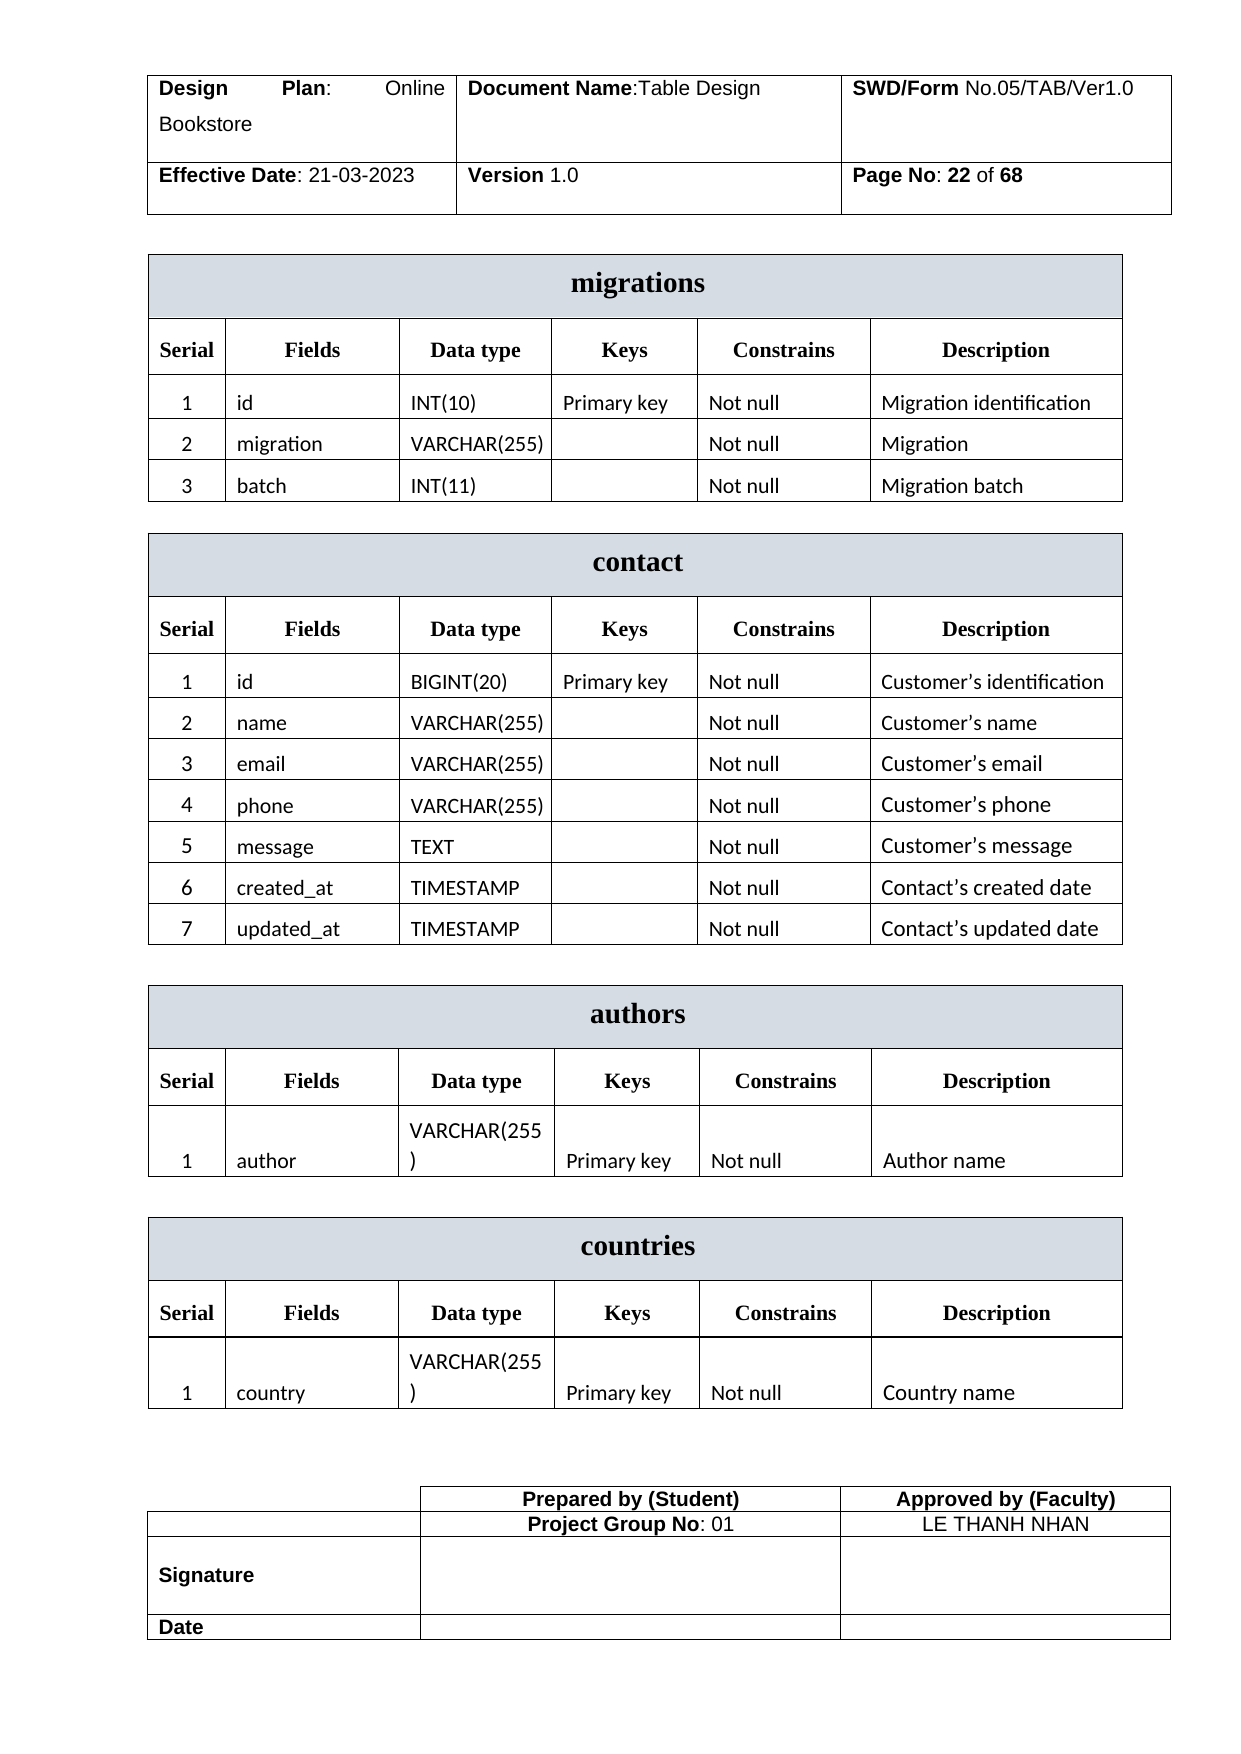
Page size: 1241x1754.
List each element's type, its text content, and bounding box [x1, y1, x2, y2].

table_cell Primary key [552, 654, 697, 697]
table_cell VARCHAR(255) [399, 1106, 554, 1176]
table_cell Fields [226, 1281, 398, 1336]
table_cell [552, 739, 697, 779]
table_cell 3 [149, 460, 225, 501]
table_cell message [226, 822, 399, 862]
table_cell Serial [149, 597, 225, 652]
table_cell Data type [400, 597, 551, 652]
table_cell 2 [149, 419, 225, 459]
table_cell 7 [149, 904, 225, 944]
table_cell 3 [149, 739, 225, 779]
table_cell Not null [698, 654, 870, 697]
table_cell Data type [400, 319, 551, 374]
table_cell Keys [555, 1281, 699, 1336]
table_cell TIMESTAMP [400, 904, 551, 944]
table_cell Customer’s name [871, 698, 1122, 738]
table_cell email [226, 739, 399, 779]
table_cell Description [872, 1281, 1122, 1336]
table_cell Migration batch [871, 460, 1122, 501]
table_cell Not null [698, 822, 870, 862]
table_cell Not null [698, 863, 870, 903]
table_header authors [149, 986, 1122, 1048]
table_cell author [226, 1106, 398, 1176]
table_header migrations [149, 255, 1122, 317]
table_cell Not null [698, 419, 870, 459]
table_cell updated_at [226, 904, 399, 944]
table_cell 1 [149, 654, 225, 697]
table_cell [552, 863, 697, 903]
table_cell [552, 698, 697, 738]
table_cell Not null [698, 375, 870, 418]
table_cell Not null [698, 780, 870, 821]
table_cell 1 [149, 1106, 225, 1176]
table_cell name [226, 698, 399, 738]
table_cell Serial [149, 1281, 225, 1336]
table_cell 5 [149, 822, 225, 862]
table_cell phone [226, 780, 399, 821]
table_cell Constrains [698, 597, 870, 652]
table_cell Keys [555, 1049, 699, 1104]
table_cell [552, 904, 697, 944]
table_cell Fields [226, 597, 399, 652]
table_cell migration [226, 419, 399, 459]
table_cell Data type [399, 1049, 554, 1104]
table_cell created_at [226, 863, 399, 903]
table_header countries [149, 1218, 1122, 1280]
table_header contact [149, 534, 1122, 596]
table_cell VARCHAR(255) [400, 419, 551, 459]
table_cell Customer’s message [871, 822, 1122, 862]
table_cell Contact’s created date [871, 863, 1122, 903]
table_cell Customer’s email [871, 739, 1122, 779]
table_cell id [226, 654, 399, 697]
table_cell Not null [698, 698, 870, 738]
table_cell Country name [872, 1338, 1122, 1408]
table_cell 6 [149, 863, 225, 903]
table_cell Fields [226, 1049, 398, 1104]
table_cell VARCHAR(255) [400, 780, 551, 821]
table_cell country [226, 1338, 398, 1408]
table_cell Keys [552, 319, 697, 374]
table_cell batch [226, 460, 399, 501]
table_cell [552, 780, 697, 821]
table_cell TEXT [400, 822, 551, 862]
table_cell INT(10) [400, 375, 551, 418]
table_cell Not null [698, 904, 870, 944]
table_cell [552, 822, 697, 862]
table_cell Primary key [552, 375, 697, 418]
table_cell Author name [872, 1106, 1122, 1176]
table_cell Fields [226, 319, 399, 374]
table_cell Contact’s updated date [871, 904, 1122, 944]
table_cell Description [872, 1049, 1122, 1104]
table_cell 1 [149, 375, 225, 418]
table_cell Constrains [698, 319, 870, 374]
table_cell Not null [700, 1106, 871, 1176]
table_cell VARCHAR(255) [399, 1338, 554, 1408]
table_cell VARCHAR(255) [400, 739, 551, 779]
table_cell Customer’s identification [871, 654, 1122, 697]
table_cell Migration [871, 419, 1122, 459]
table_cell Primary key [555, 1106, 699, 1176]
table_cell BIGINT(20) [400, 654, 551, 697]
table_cell [552, 419, 697, 459]
table_cell INT(11) [400, 460, 551, 501]
table_cell Not null [698, 739, 870, 779]
table_cell id [226, 375, 399, 418]
table_cell [552, 460, 697, 501]
table_cell Constrains [700, 1049, 871, 1104]
table_cell Keys [552, 597, 697, 652]
table_cell Serial [149, 1049, 225, 1104]
table_cell VARCHAR(255) [400, 698, 551, 738]
table_cell 2 [149, 698, 225, 738]
table_cell Description [871, 597, 1122, 652]
table_cell Not null [700, 1338, 871, 1408]
table_cell Not null [698, 460, 870, 501]
table_cell Serial [149, 319, 225, 374]
table_cell 1 [149, 1338, 225, 1408]
table_cell Description [871, 319, 1122, 374]
table_cell Migration identification [871, 375, 1122, 418]
table_cell 4 [149, 780, 225, 821]
table_cell Data type [399, 1281, 554, 1336]
table_cell Customer’s phone [871, 780, 1122, 821]
table_cell TIMESTAMP [400, 863, 551, 903]
table_cell Primary key [555, 1338, 699, 1408]
table_cell Constrains [700, 1281, 871, 1336]
